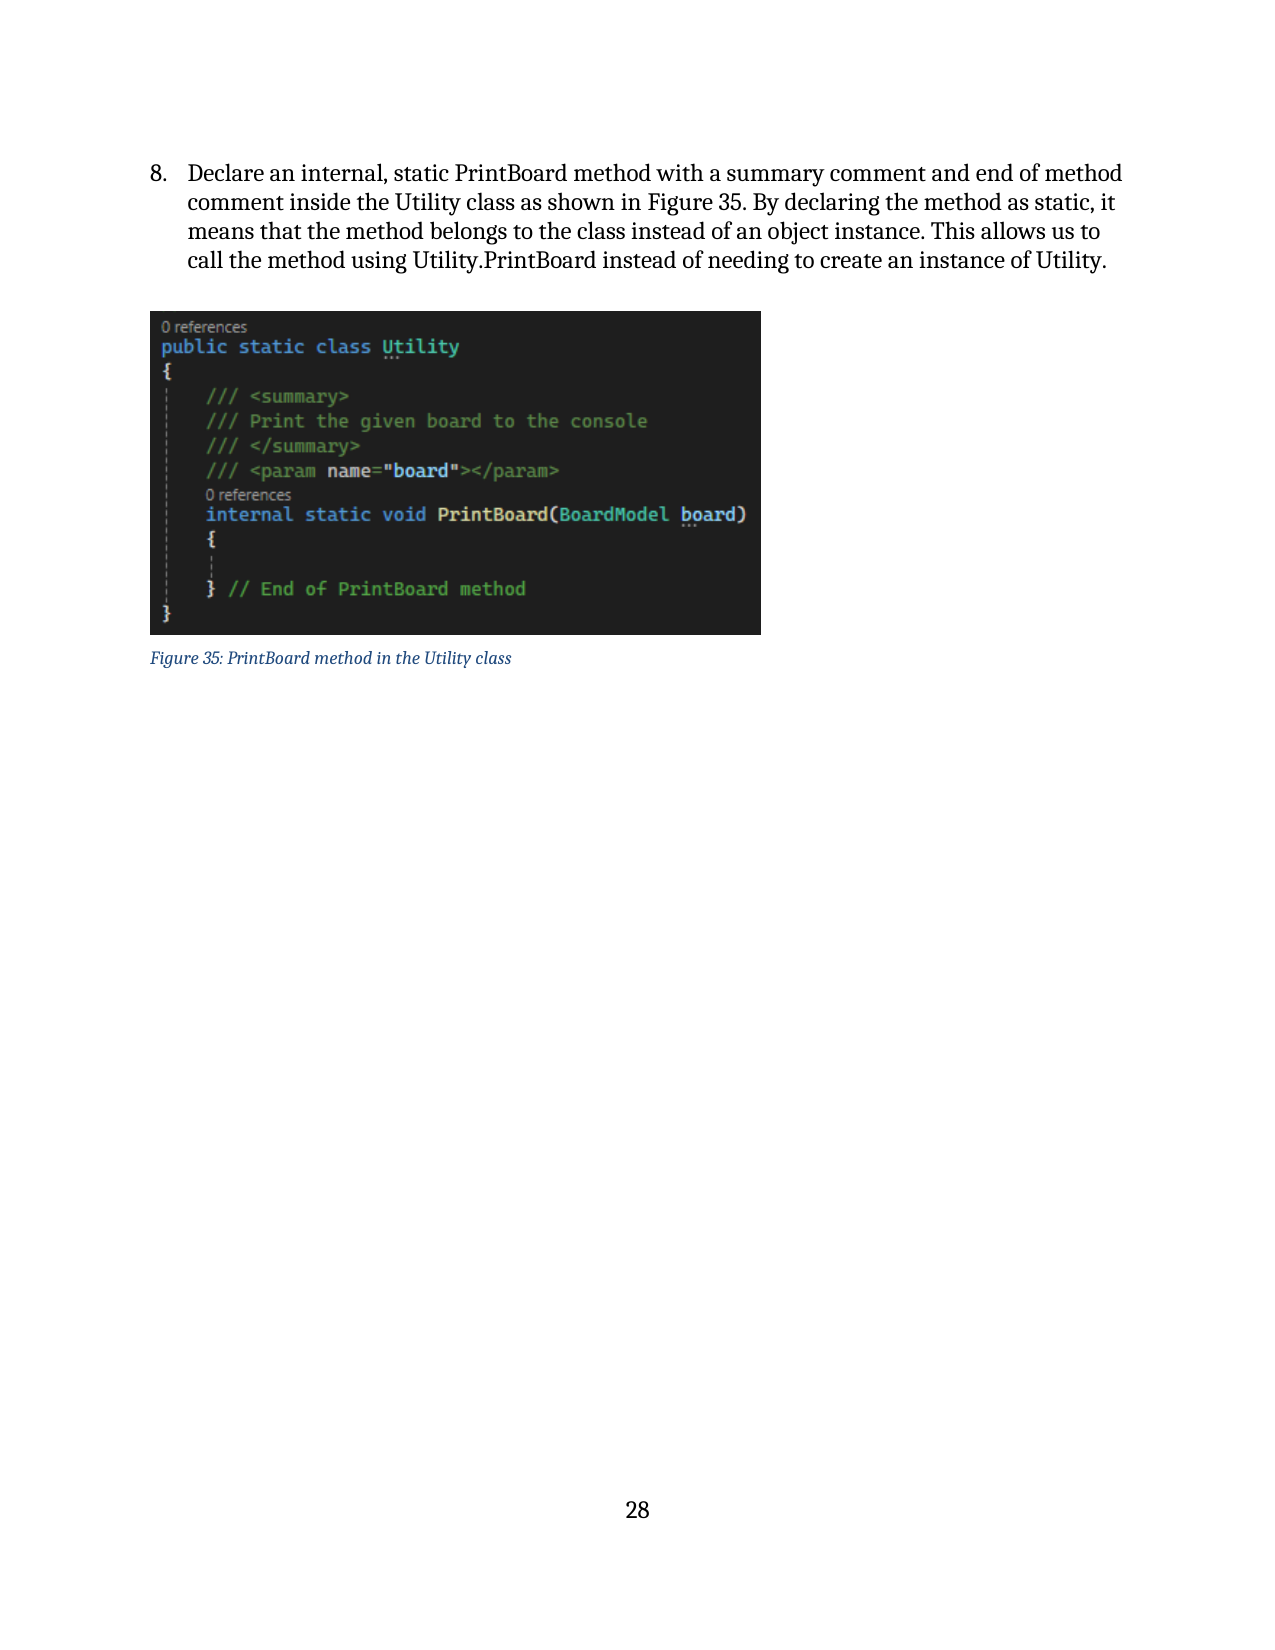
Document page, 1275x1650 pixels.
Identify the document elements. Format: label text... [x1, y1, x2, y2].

list Declare an internal, static PrintBoard method with a summary comment and end of method comment inside the Utility class as shown in Figure 35. By declaring the method as static, it means that the method belongs to the class instead of an object instance. This allows us to call the method using Utility.PrintBoard instead of needing to create an instance of Utility. [150, 159, 1125, 274]
text Figure 35: PrintBoard method in the Utility class [150, 647, 1125, 669]
picture [150, 311, 761, 635]
